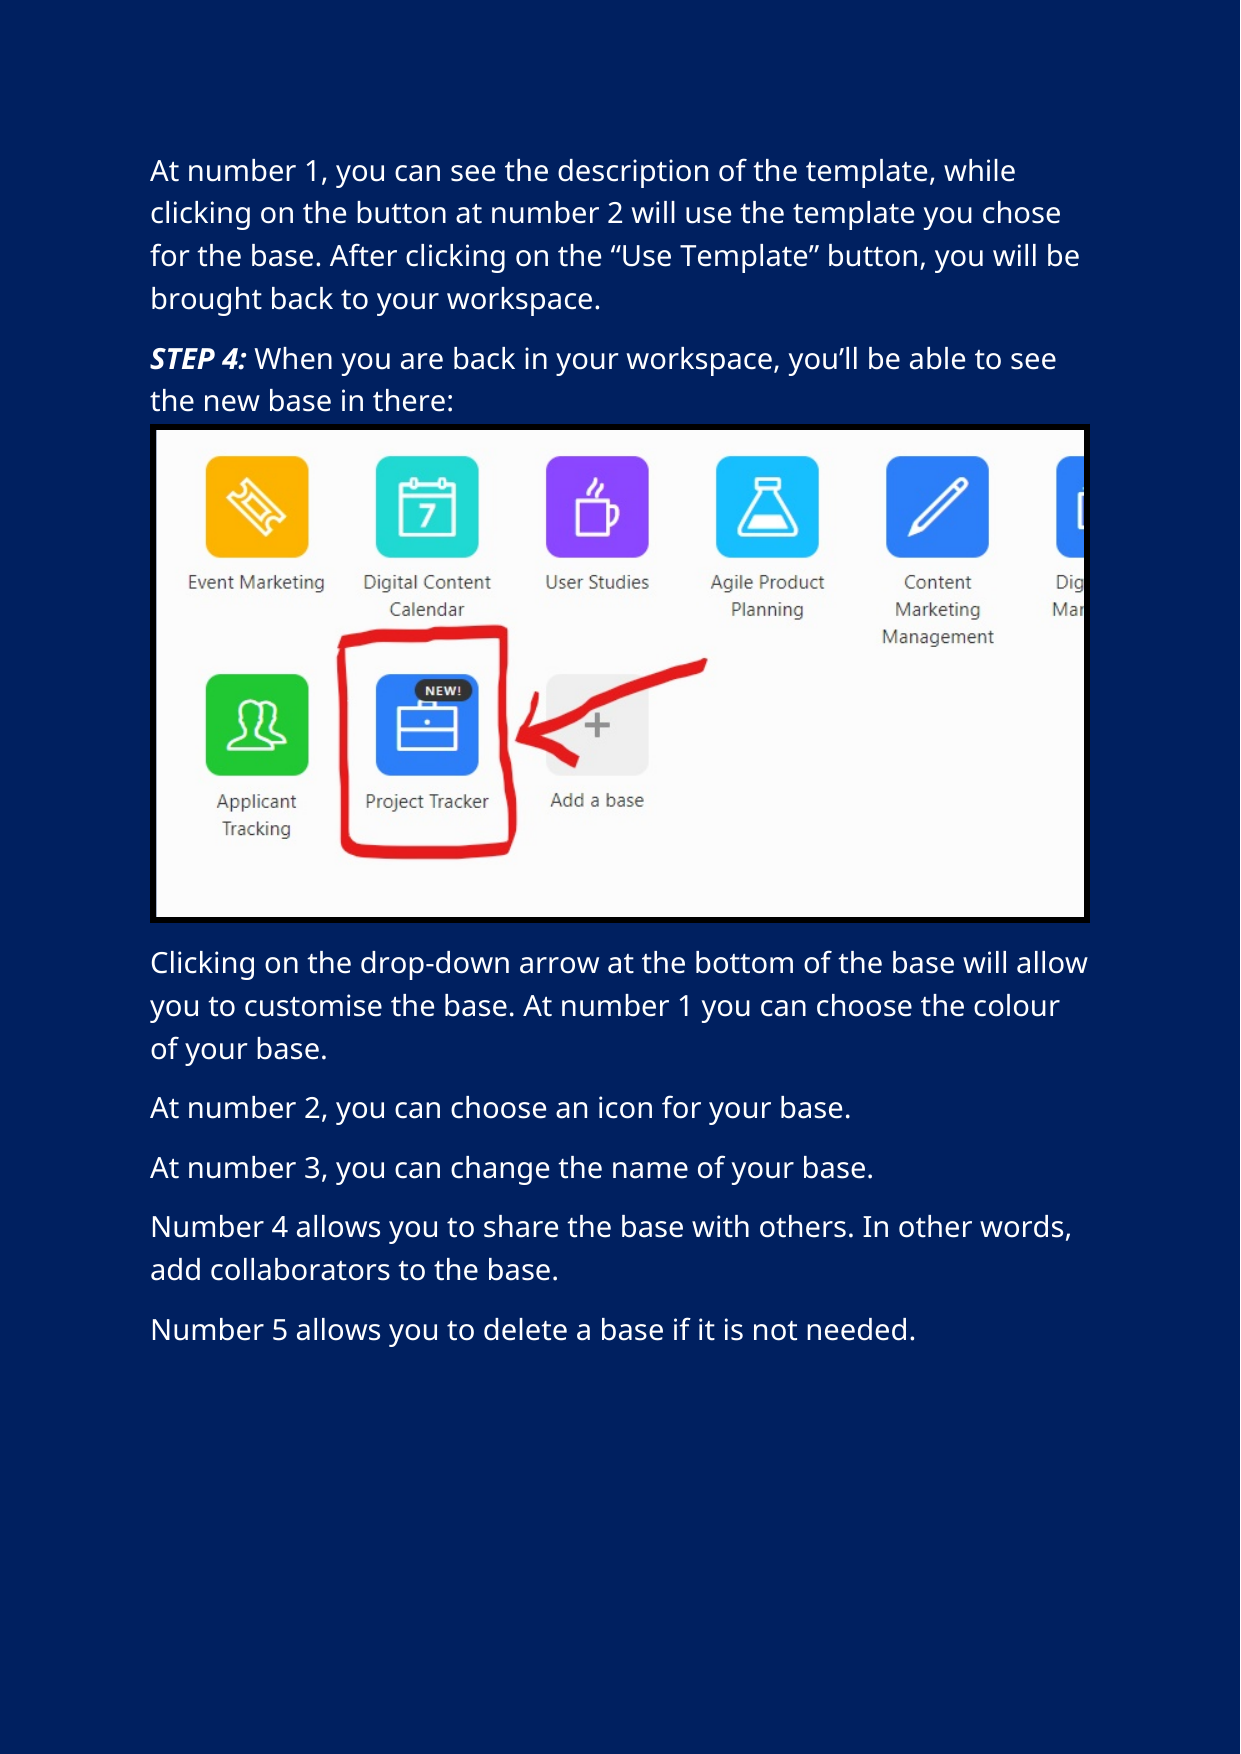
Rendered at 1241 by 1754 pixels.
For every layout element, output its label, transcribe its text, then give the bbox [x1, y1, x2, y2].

picture [156, 430, 1084, 917]
text STEP 4: When you are back in your workspace, you’ll be able to see the new base in there: [150, 338, 1090, 424]
text Number 4 allows you to share the base with others. In other words, add collaborators to the base. [150, 1207, 1090, 1289]
text At number 1, you can see the description of the template, while clicking on the button at number 2 will use the template you chose for the base. After clicking on the “Use Template” button, you will be brought back to your workspace. [150, 150, 1090, 318]
text Clicking on the drop-down arrow at the bottom of the base will allow you to customise the base. At number 1 you can choose the colour of your base. [150, 943, 1090, 1068]
text At number 2, you can choose an icon for your base. [150, 1088, 1090, 1127]
text Number 5 allows you to delete a base if it is not needed. [150, 1309, 1090, 1349]
text At number 3, you can change the name of your base. [150, 1147, 1090, 1187]
